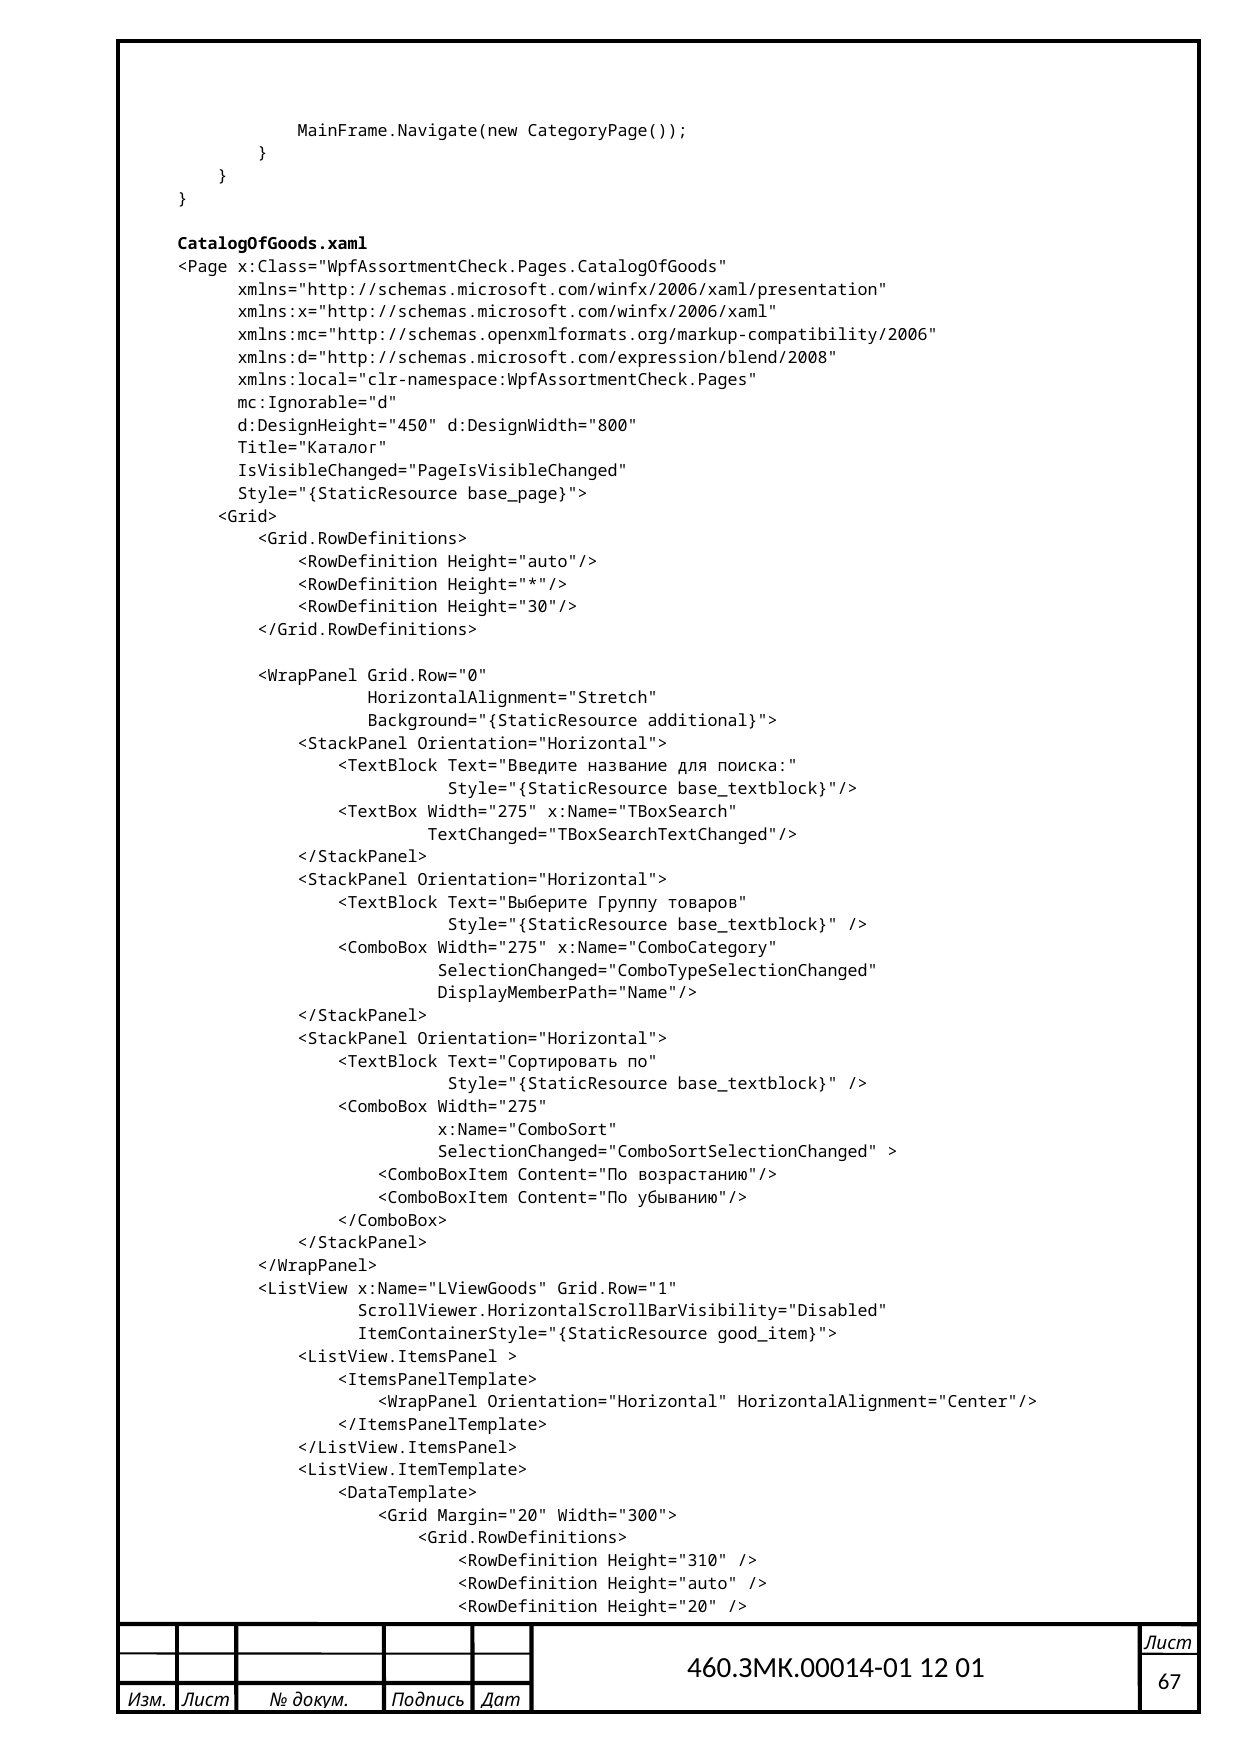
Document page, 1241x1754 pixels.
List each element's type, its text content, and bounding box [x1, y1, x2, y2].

text <ListView.ItemsPanel > [177, 1344, 1152, 1367]
text xmlns="http://schemas.microsoft.com/winfx/2006/xaml/presentation" [177, 277, 1152, 300]
text <ListView.ItemTemplate> [177, 1458, 1152, 1481]
text Title="Каталог" [177, 436, 1152, 459]
text <StackPanel Orientation="Horizontal"> [177, 1026, 1152, 1049]
text <ComboBox Width="275" [177, 1094, 1152, 1117]
text ScrollViewer.HorizontalScrollBarVisibility="Disabled" [177, 1299, 1152, 1322]
text xmlns:local="clr-namespace:WpfAssortmentCheck.Pages" [177, 368, 1152, 391]
text <ComboBox Width="275" x:Name="ComboCategory" [177, 936, 1152, 958]
text <StackPanel Orientation="Horizontal"> [177, 731, 1152, 754]
text DisplayMemberPath="Name"/> [177, 981, 1152, 1004]
text <RowDefinition Height="auto"/> [177, 549, 1152, 572]
text <Grid.RowDefinitions> [177, 527, 1152, 549]
text } [177, 141, 1152, 163]
text </ListView.ItemsPanel> [177, 1435, 1152, 1458]
text x:Name="ComboSort" [177, 1117, 1152, 1140]
text Background="{StaticResource additional}"> [177, 708, 1152, 731]
text Style="{StaticResource base_textblock}" /> [177, 913, 1152, 936]
text </StackPanel> [177, 1231, 1152, 1253]
text <RowDefinition Height="30"/> [177, 595, 1152, 618]
text <Page x:Class="WpfAssortmentCheck.Pages.CatalogOfGoods" [177, 254, 1152, 277]
text <ComboBoxItem Content="По возрастанию"/> [177, 1163, 1152, 1185]
text Style="{StaticResource base_textblock}" /> [177, 1072, 1152, 1094]
text mc:Ignorable="d" [177, 391, 1152, 413]
text <TextBlock Text="Введите название для поиска:" [177, 754, 1152, 777]
text <DataTemplate> [177, 1481, 1152, 1503]
text <RowDefinition Height="20" /> [177, 1594, 1152, 1617]
text <ComboBoxItem Content="По убыванию"/> [177, 1185, 1152, 1208]
text <Grid Margin="20" Width="300"> [177, 1503, 1152, 1526]
text SelectionChanged="ComboTypeSelectionChanged" [177, 958, 1152, 981]
text IsVisibleChanged="PageIsVisibleChanged" [177, 459, 1152, 481]
text <WrapPanel Orientation="Horizontal" HorizontalAlignment="Center"/> [177, 1390, 1152, 1412]
text <Grid.RowDefinitions> [177, 1526, 1152, 1549]
text <RowDefinition Height="310" /> [177, 1549, 1152, 1571]
text <Grid> [177, 504, 1152, 527]
text MainFrame.Navigate(new CategoryPage()); [177, 118, 1152, 141]
text TextChanged="TBoxSearchTextChanged"/> [177, 822, 1152, 845]
text SelectionChanged="ComboSortSelectionChanged" > [177, 1140, 1152, 1163]
text <WrapPanel Grid.Row="0" [177, 663, 1152, 686]
text HorizontalAlignment="Stretch" [177, 686, 1152, 708]
text } [177, 186, 1152, 209]
text </Grid.RowDefinitions> [177, 618, 1152, 640]
text <TextBlock Text="Выберите Группу товаров" [177, 890, 1152, 913]
text </WrapPanel> [177, 1253, 1152, 1276]
text xmlns:mc="http://schemas.openxmlformats.org/markup-compatibility/2006" [177, 322, 1152, 345]
text </StackPanel> [177, 845, 1152, 867]
text } [177, 163, 1152, 186]
text Style="{StaticResource base_page}"> [177, 481, 1152, 504]
text </ItemsPanelTemplate> [177, 1412, 1152, 1435]
text </StackPanel> [177, 1004, 1152, 1026]
text <RowDefinition Height="auto" /> [177, 1571, 1152, 1594]
text <TextBox Width="275" x:Name="TBoxSearch" [177, 799, 1152, 822]
text xmlns:d="http://schemas.microsoft.com/expression/blend/2008" [177, 345, 1152, 368]
text <TextBlock Text="Сортировать по" [177, 1049, 1152, 1072]
text <StackPanel Orientation="Horizontal"> [177, 867, 1152, 890]
text CatalogOfGoods.xaml [177, 232, 1152, 254]
text </ComboBox> [177, 1208, 1152, 1231]
text Style="{StaticResource base_textblock}"/> [177, 777, 1152, 799]
text <ItemsPanelTemplate> [177, 1367, 1152, 1390]
text <ListView x:Name="LViewGoods" Grid.Row="1" [177, 1276, 1152, 1299]
text ItemContainerStyle="{StaticResource good_item}"> [177, 1322, 1152, 1344]
text xmlns:x="http://schemas.microsoft.com/winfx/2006/xaml" [177, 300, 1152, 322]
text <RowDefinition Height="*"/> [177, 572, 1152, 595]
text d:DesignHeight="450" d:DesignWidth="800" [177, 413, 1152, 436]
